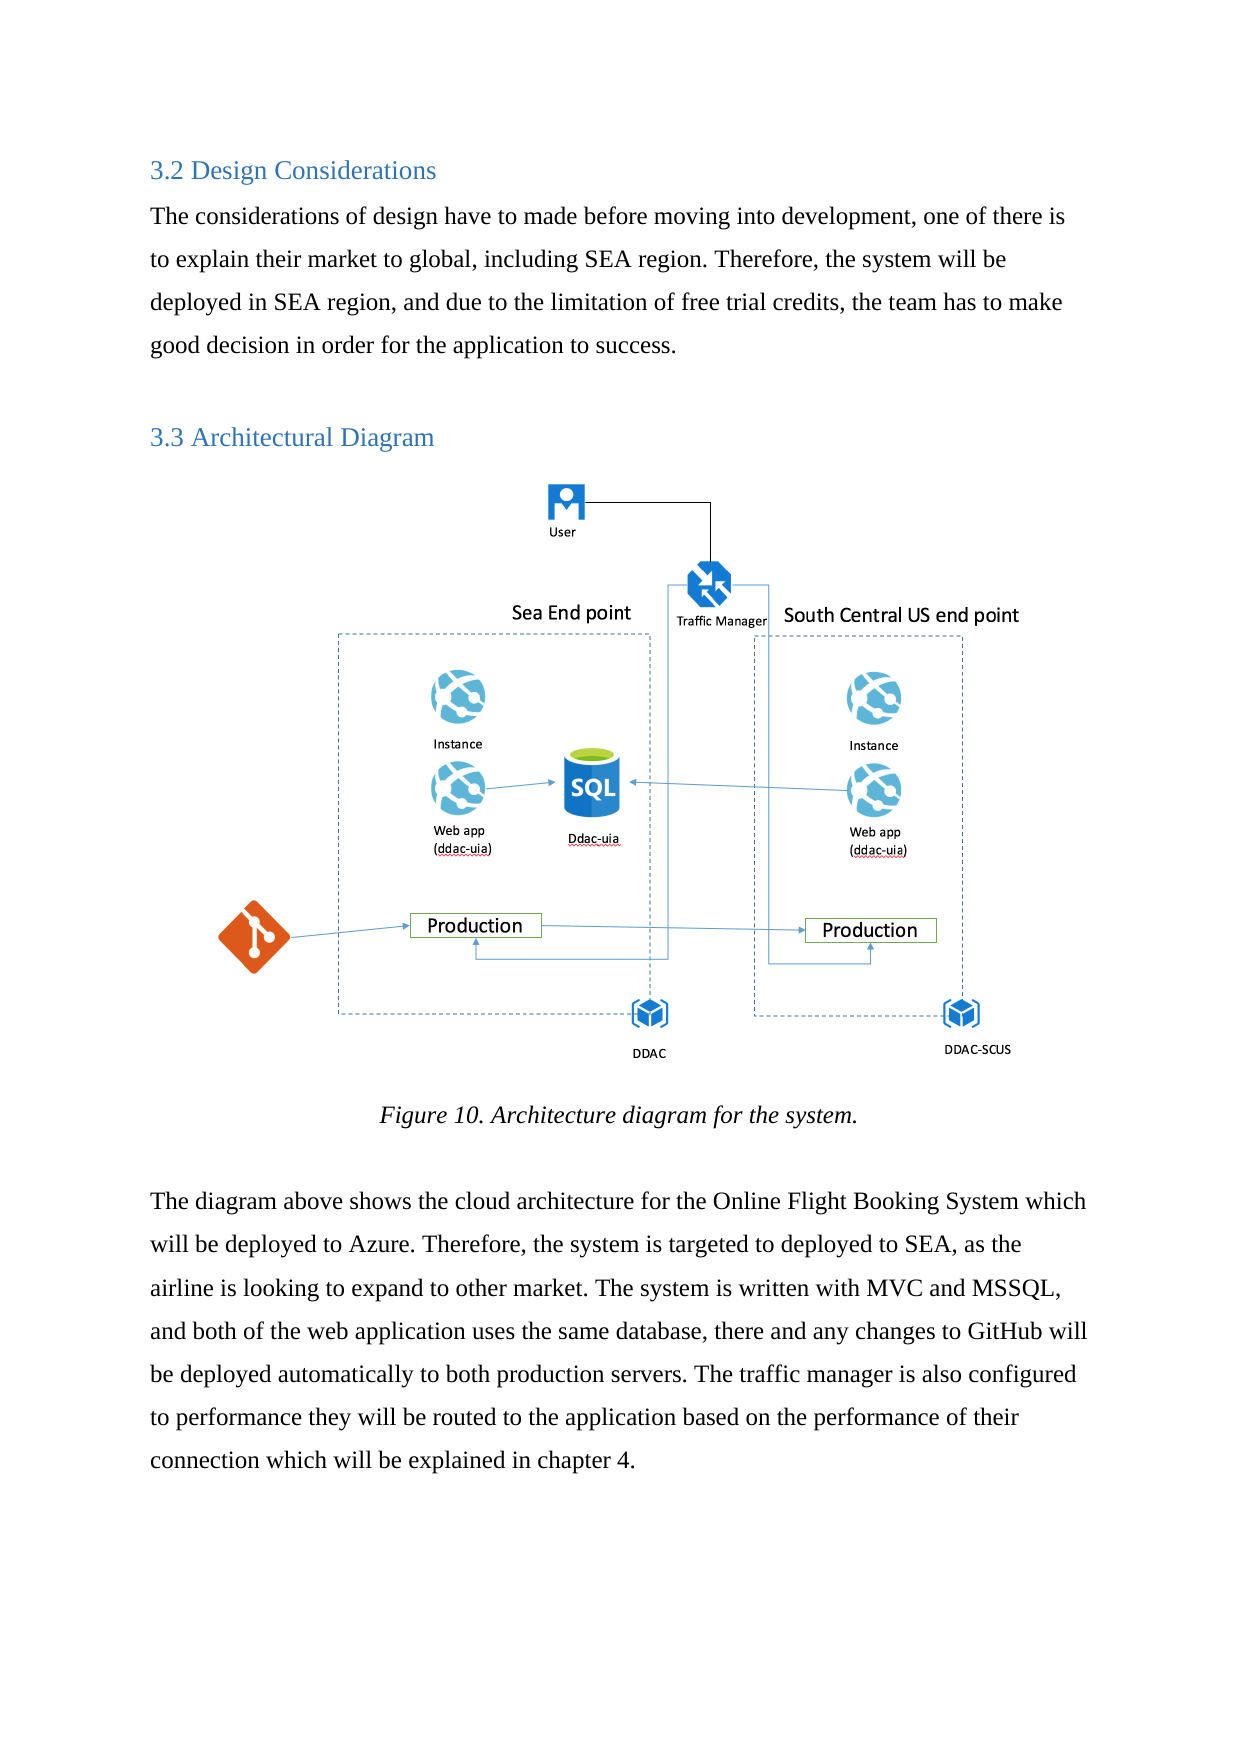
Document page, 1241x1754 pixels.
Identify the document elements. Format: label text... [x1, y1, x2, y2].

subtitle 3.2 Design Considerations [150, 154, 1090, 185]
text The considerations of design have to made before moving into development, one of there is to explain their market to global, including SEA region. Therefore, the system will be deployed in SEA region, and due to the limitation of free trial credits, the team has to make good decision in order for the application to success. [150, 201, 1090, 359]
subtitle 3.3 Architectural Diagram [150, 421, 1090, 452]
text The diagram above shows the cloud architecture for the Online Flight Booking System which will be deployed to Azure. Therefore, the system is targeted to deployed to SEA, as the airline is looking to expand to other market. The system is written with MVC and MSSQL, and both of the web application uses the same database, there and any changes to GitHub will be deployed automatically to both production servers. The traffic manager is also configured to performance they will be routed to the application based on the performance of their connection which will be explained in chapter 4. [150, 1143, 1090, 1474]
picture [150, 467, 1090, 1086]
text Figure 10. Architecture diagram for the system. [150, 1100, 1090, 1129]
